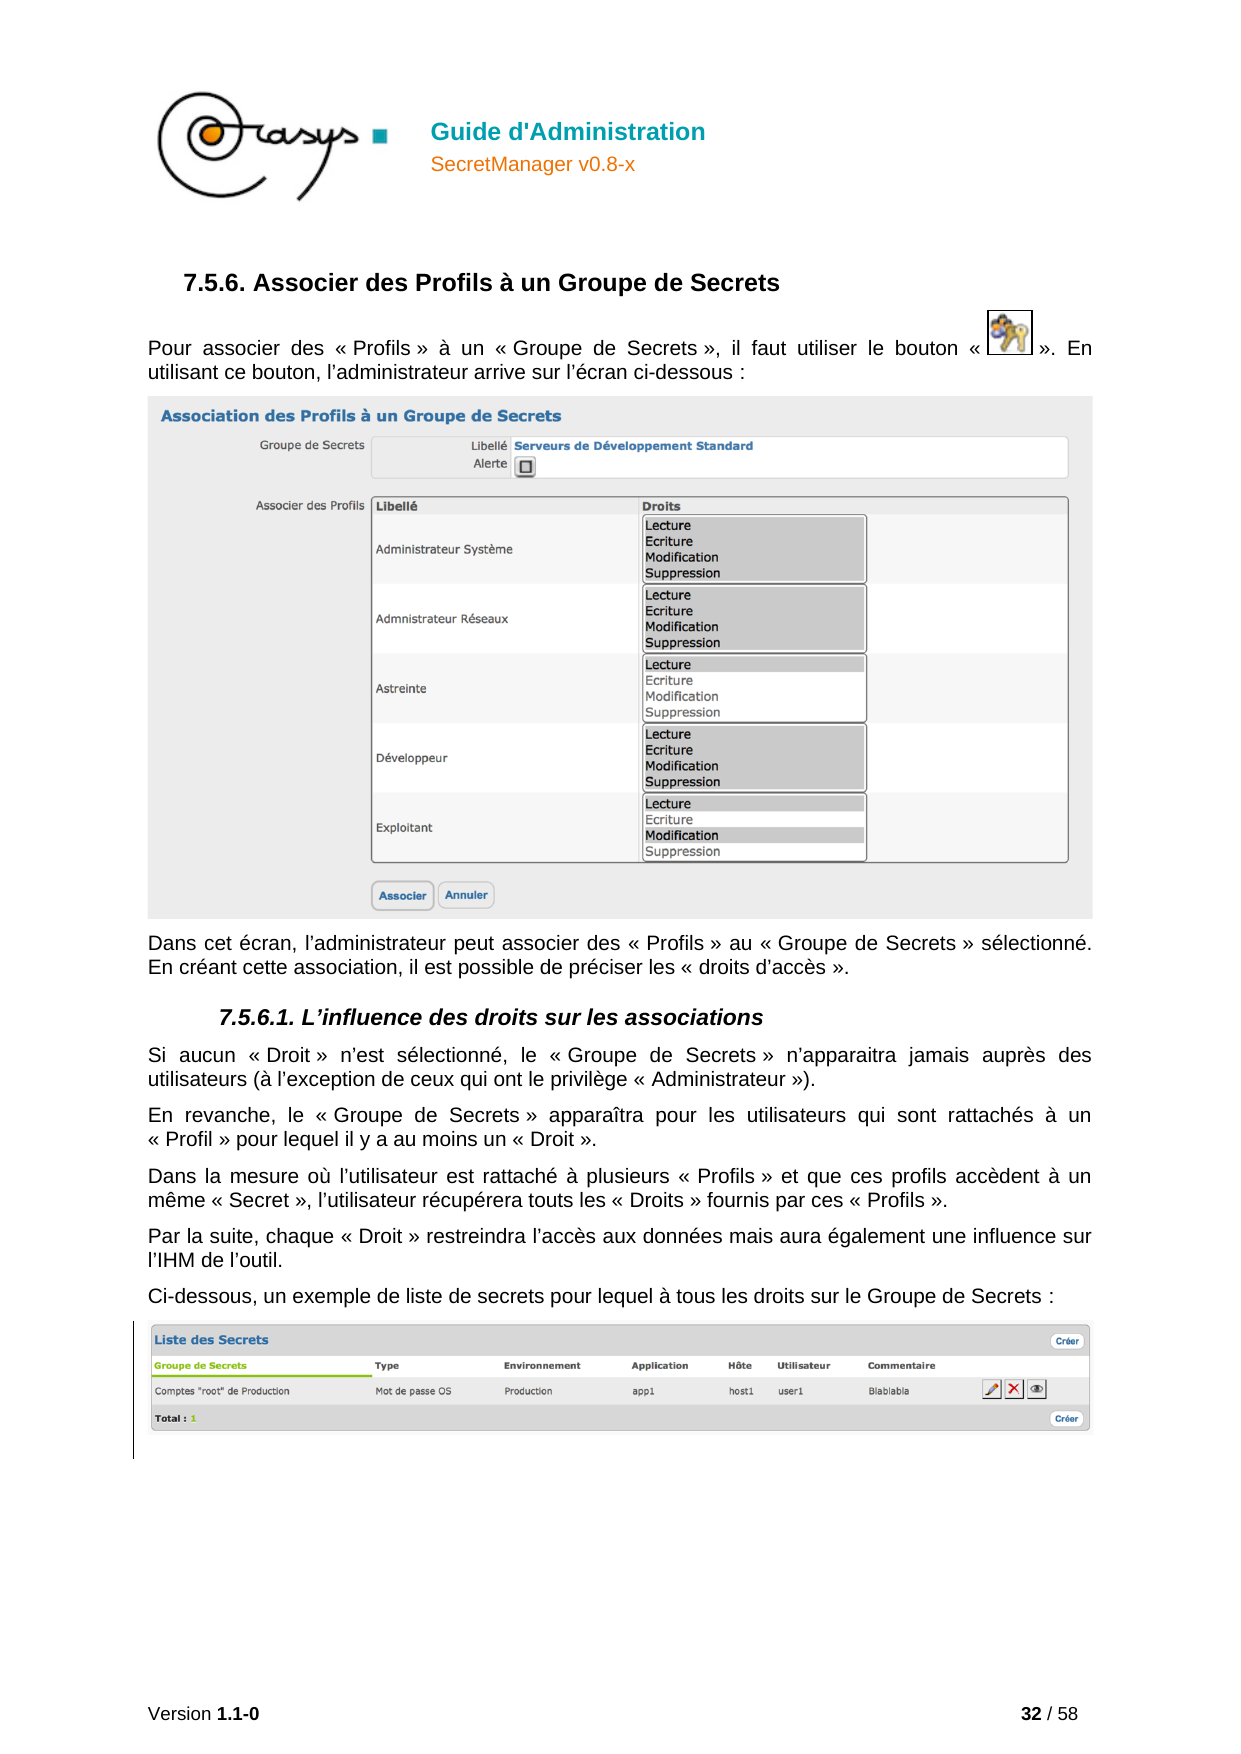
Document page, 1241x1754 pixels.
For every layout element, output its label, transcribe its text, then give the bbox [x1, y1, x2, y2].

text Dans cet écran, l’administrateur peut associer des « Profils » au « Groupe de Secrets » sélectionné. En créant cette association, il est possible de préciser les « droits d’accès ». [148, 931, 1092, 979]
subtitle Associer des Profils à un Groupe de Secrets [183, 268, 1092, 297]
picture [147, 80, 408, 220]
text Dans la mesure où l’utilisateur est rattaché à plusieurs « Profils » et que ces profils accèdent à un même « Secret », l’utilisateur récupérera touts les « Droits » fournis par ces « Profils ». [148, 1163, 1092, 1211]
text Si aucun « Droit » n’est sélectionné, le « Groupe de Secrets » n’apparaitra jamais auprès des utilisateurs (à l’exception de ceux qui ont le privilège « Administrateur »). [148, 1043, 1092, 1091]
picture [147, 396, 1093, 919]
text Pour associer des « Profils » à un « Groupe de Secrets », il faut utiliser le bouton « ». En utilisant ce bouton, l’administrateur arrive sur l’écran ci-dessous : [148, 309, 1092, 384]
text Par la suite, chaque « Droit » restreindra l’accès aux données mais aura également une influence sur l’IHM de l’outil. [148, 1224, 1092, 1272]
picture [989, 311, 1031, 354]
text En revanche, le « Groupe de Secrets » apparaîtra pour les utilisateurs qui sont rattachés à un « Profil » pour lequel il y a au moins un « Droit ». [148, 1103, 1092, 1151]
text Ci-dessous, un exemple de liste de secrets pour lequel à tous les droits sur le Groupe de Secrets : [148, 1284, 1092, 1308]
subtitle L’influence des droits sur les associations [218, 1004, 1092, 1030]
picture [147, 1320, 1094, 1435]
